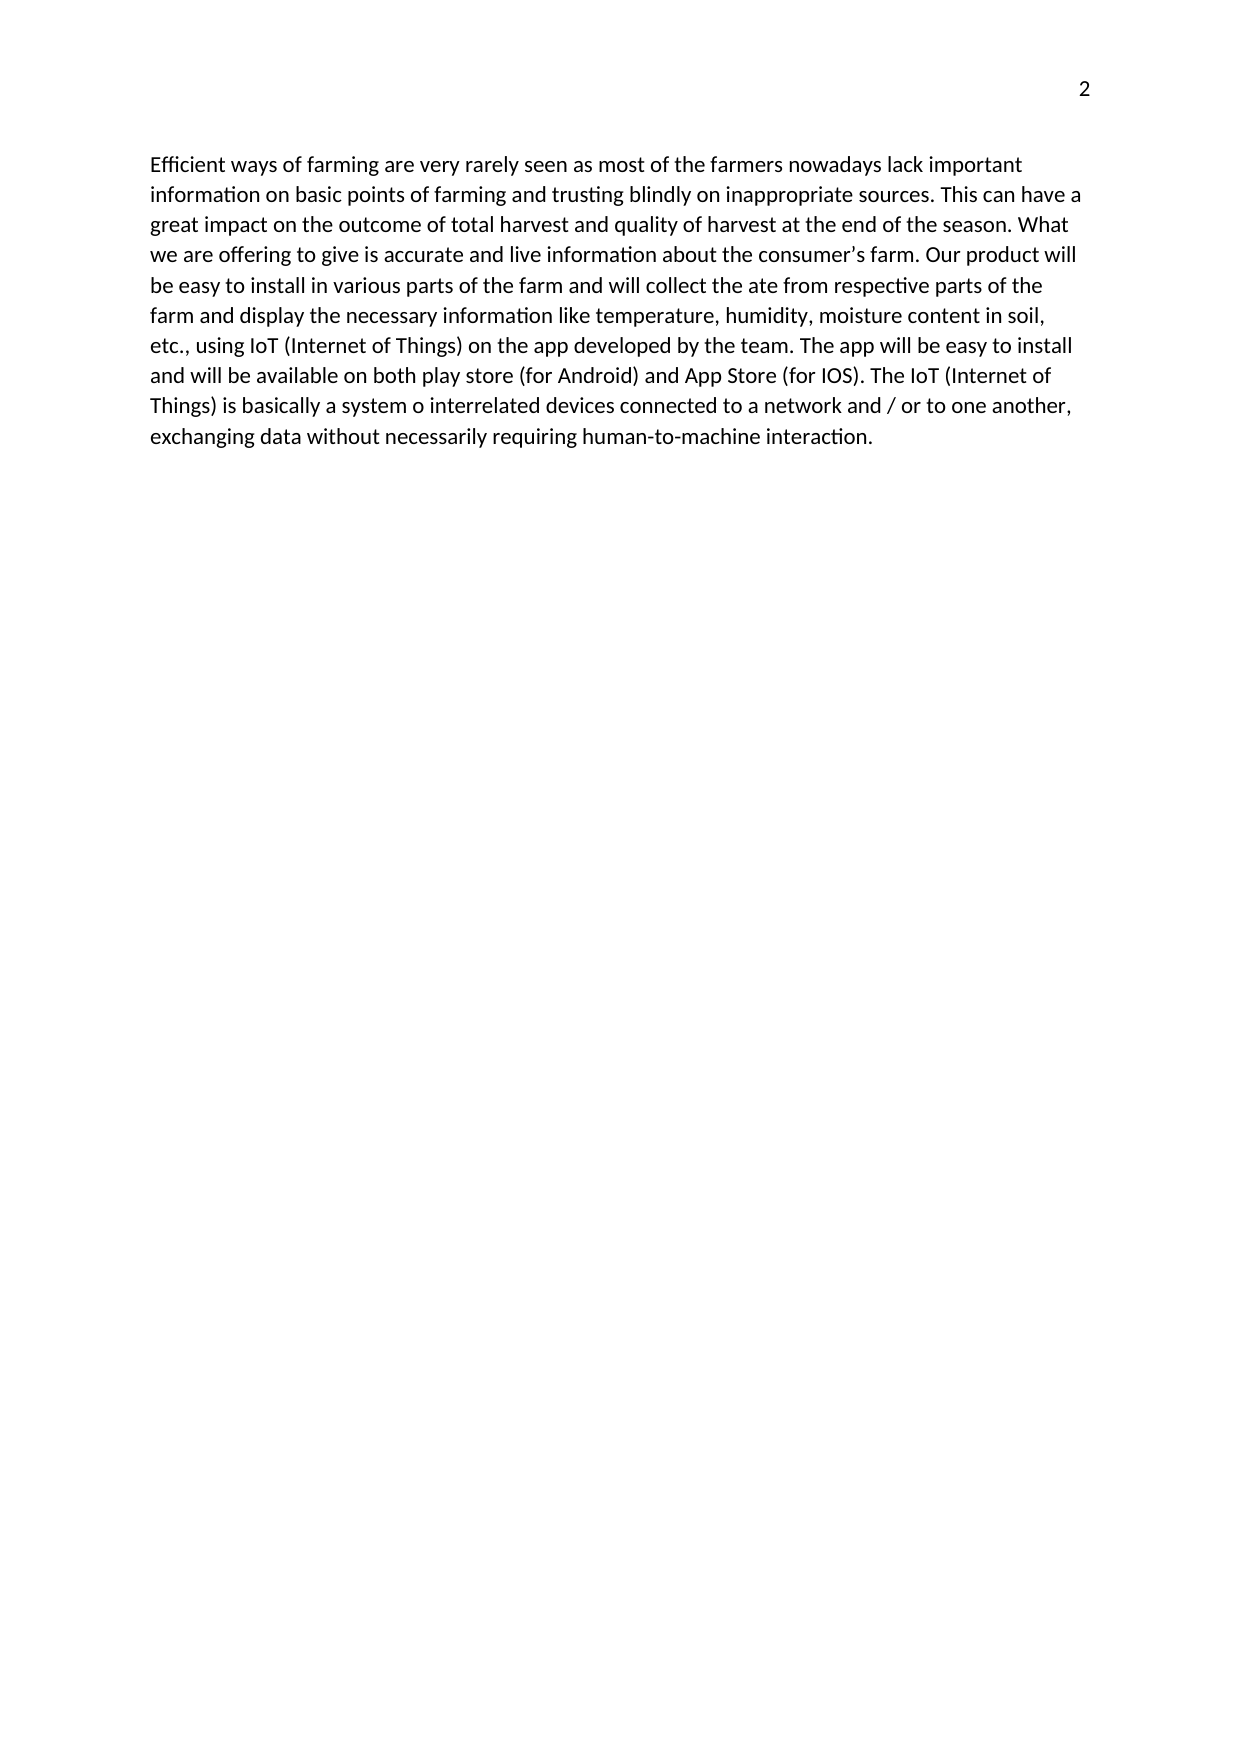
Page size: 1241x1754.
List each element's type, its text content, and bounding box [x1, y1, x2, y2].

text Efficient ways of farming are very rarely seen as most of the farmers nowadays lack important information on basic points of farming and trusting blindly on inappropriate sources. This can have a great impact on the outcome of total harvest and quality of harvest at the end of the season. What we are offering to give is accurate and live information about the consumer’s farm. Our product will be easy to install in various parts of the farm and will collect the ate from respective parts of the farm and display the necessary information like temperature, humidity, moisture content in soil, etc., using IoT (Internet of Things) on the app developed by the team. The app will be easy to install and will be available on both play store (for Android) and App Store (for IOS). The IoT (Internet of Things) is basically a system o interrelated devices connected to a network and / or to one another, exchanging data without necessarily requiring human-to-machine interaction. [150, 150, 1090, 450]
